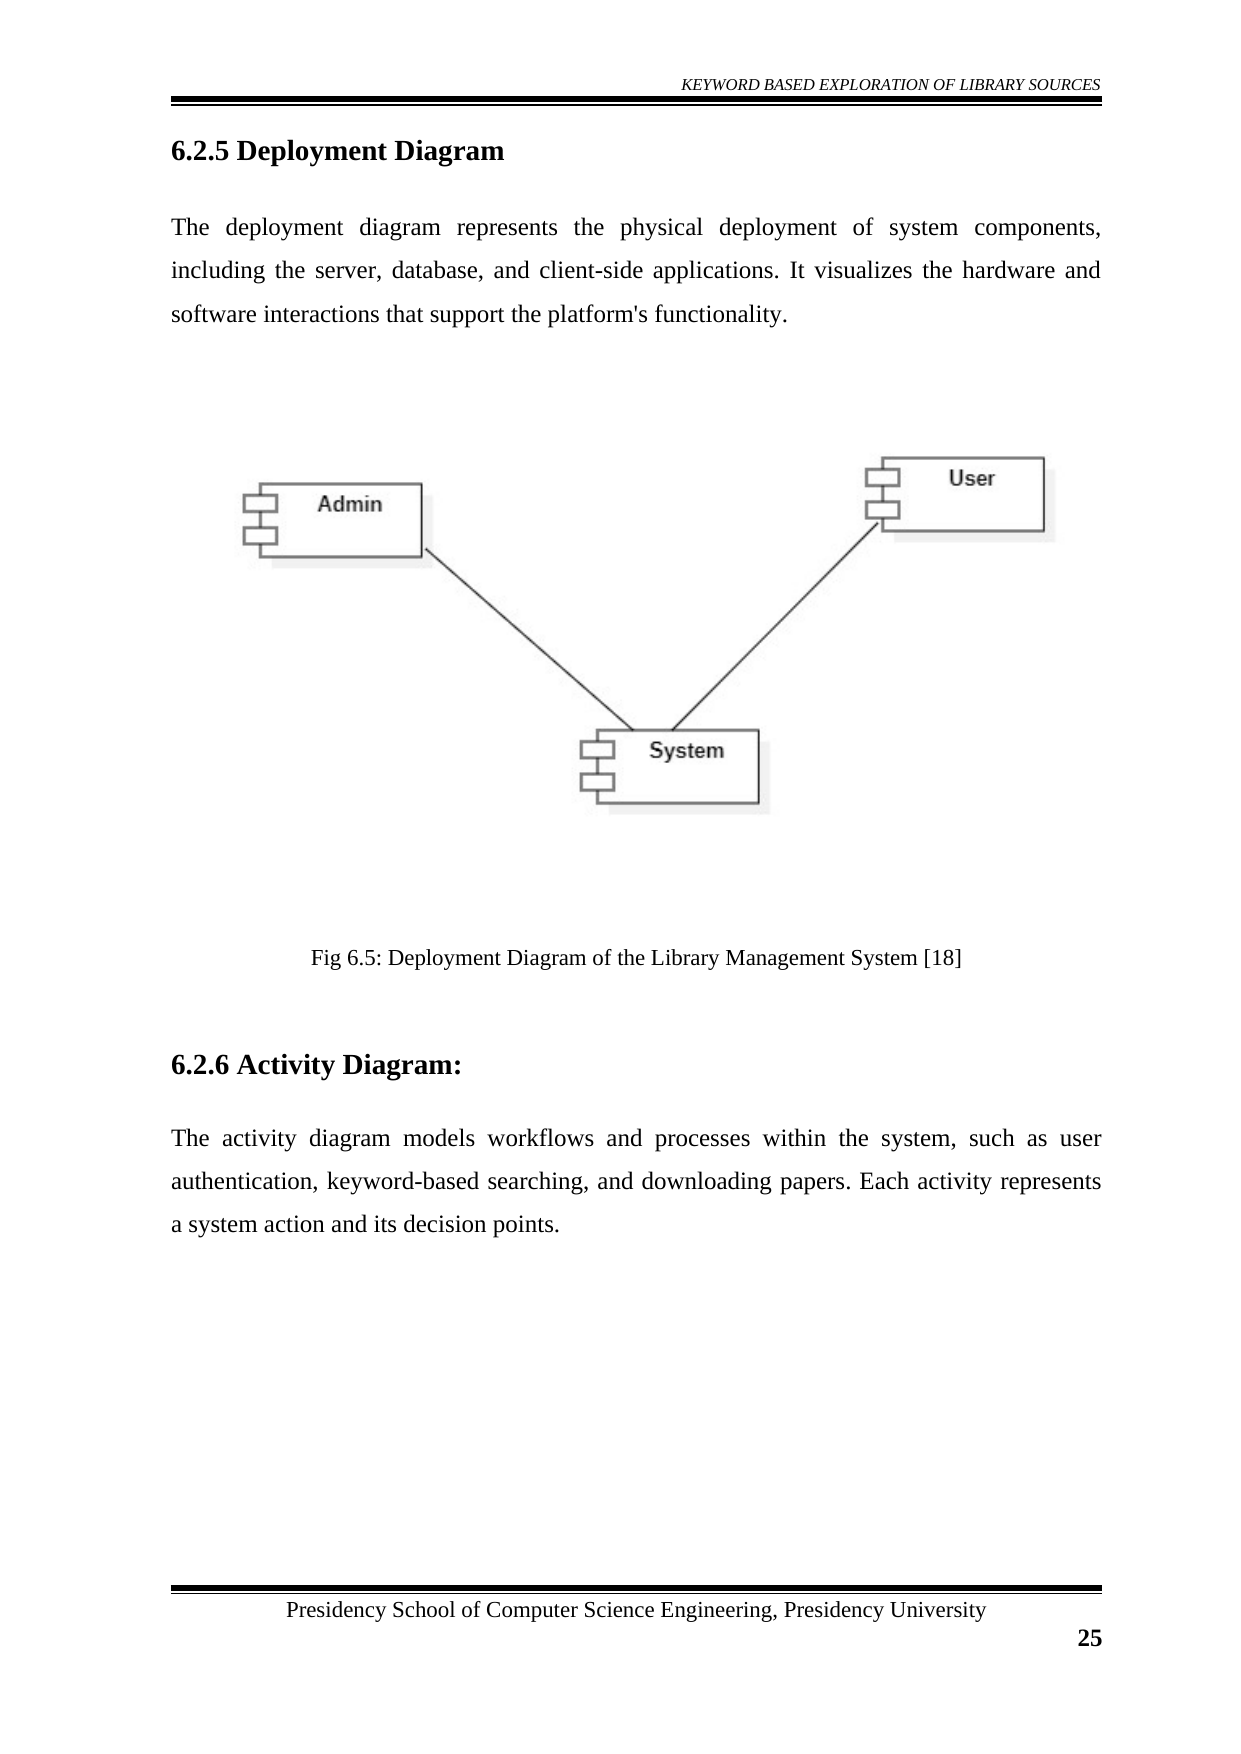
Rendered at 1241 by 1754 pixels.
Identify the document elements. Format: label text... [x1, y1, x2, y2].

text Fig 6.5: Deployment Diagram of the Library Management System [18] [171, 943, 1102, 970]
text 6.2.6 Activity Diagram: [171, 1047, 1102, 1081]
text The activity diagram models workflows and processes within the system, such as user authentication, keyword-based searching, and downloading papers. Each activity represents a system action and its decision points. [171, 1123, 1102, 1238]
text 6.2.5 Deployment Diagram [171, 133, 1102, 166]
picture [170, 371, 1100, 891]
text The deployment diagram represents the physical deployment of system components, including the server, database, and client-side applications. It visualizes the hardware and software interactions that support the platform's functionality. [171, 212, 1102, 327]
